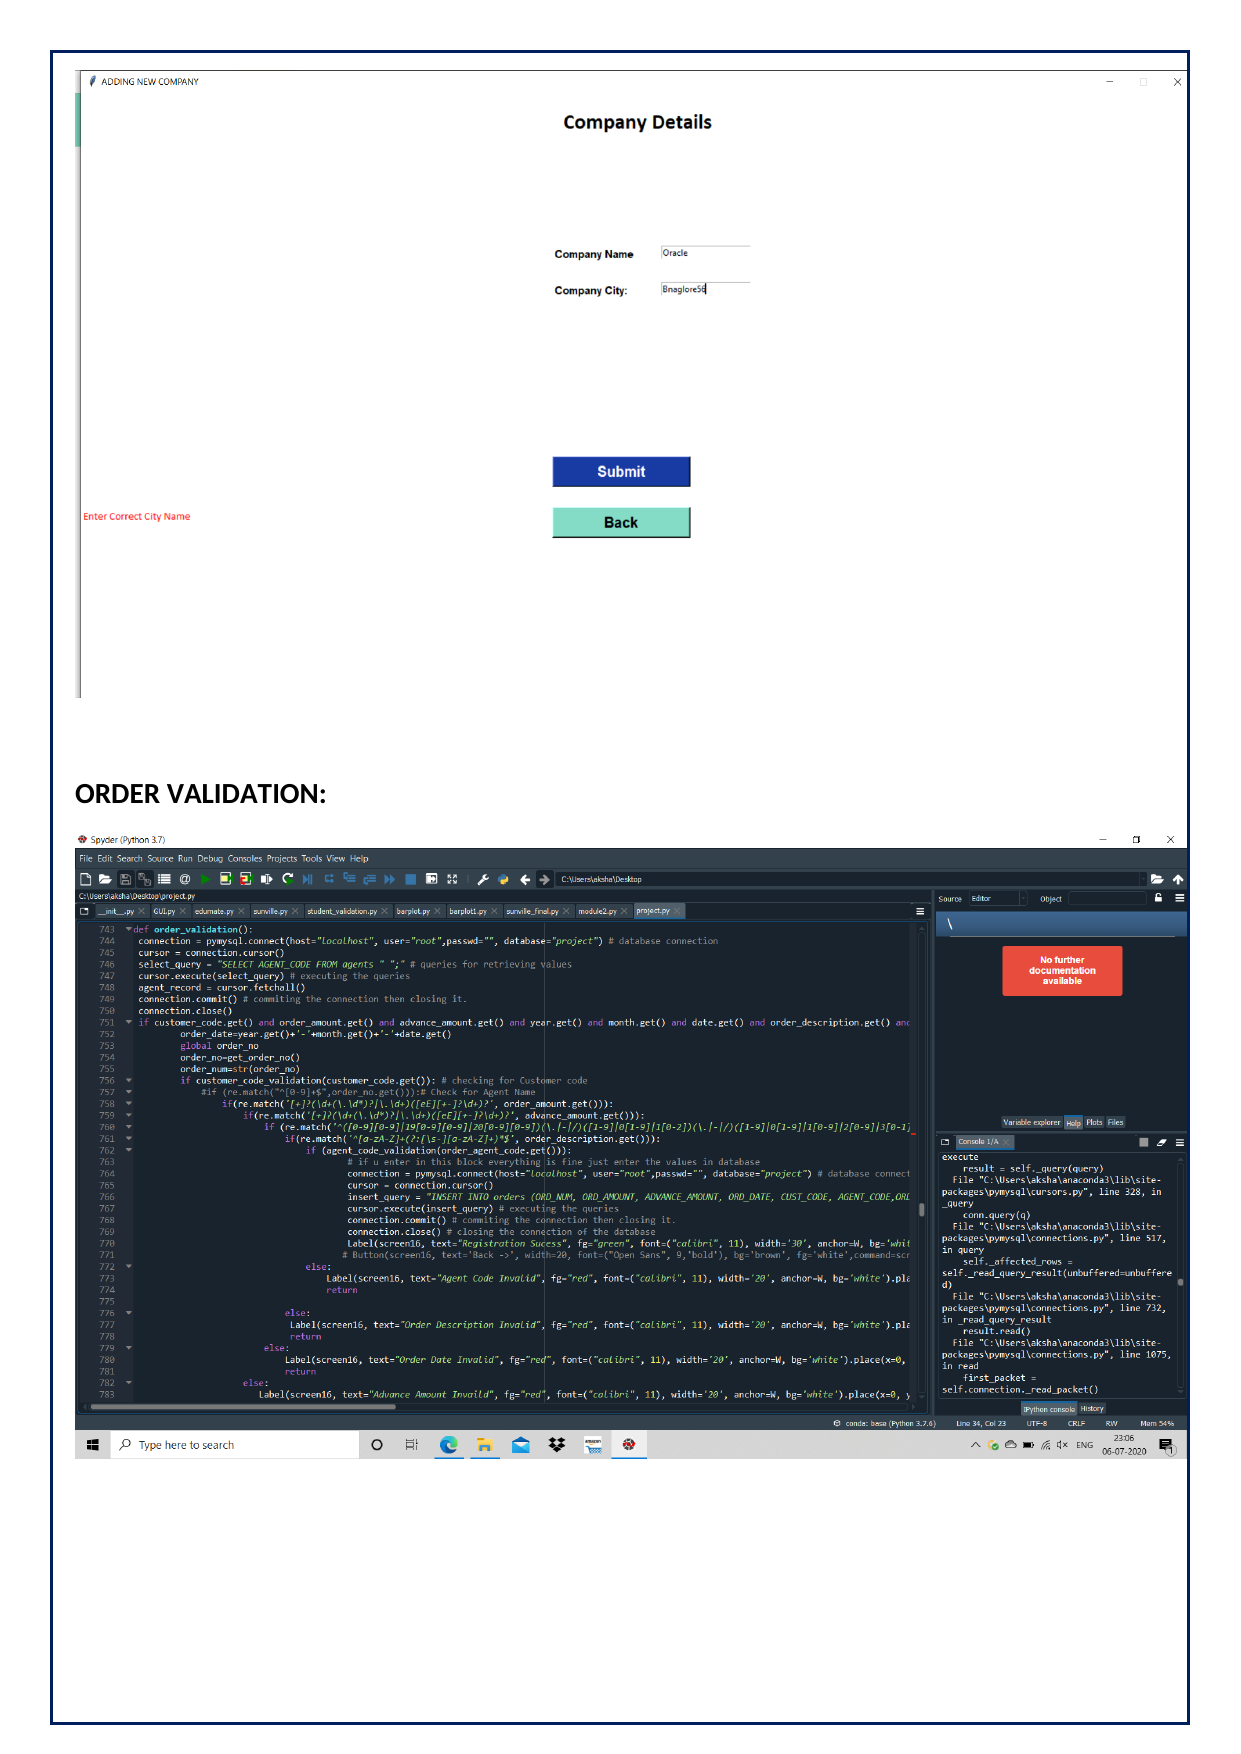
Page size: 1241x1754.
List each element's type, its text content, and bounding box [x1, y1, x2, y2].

text ORDER VALIDATION: [75, 775, 1178, 811]
picture [75, 831, 1187, 1459]
picture [75, 70, 1187, 698]
